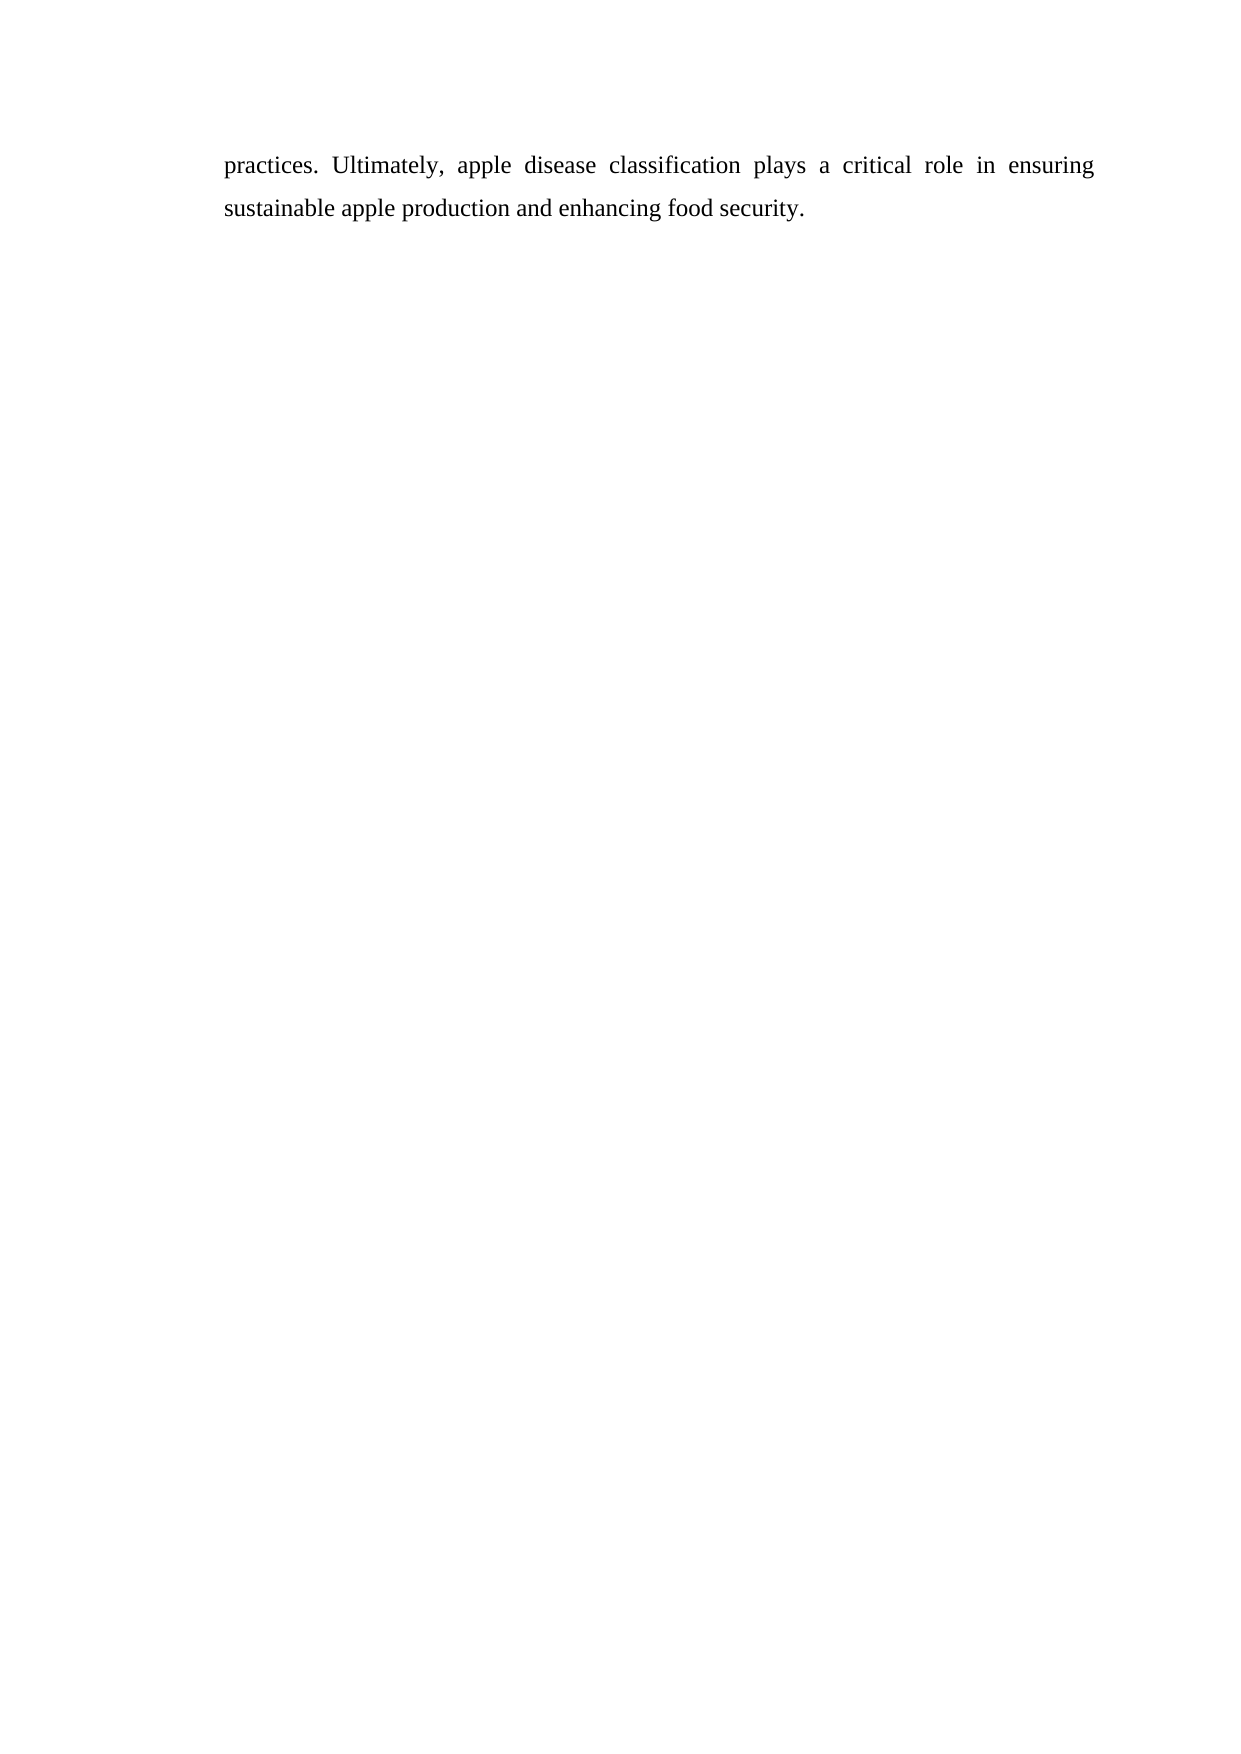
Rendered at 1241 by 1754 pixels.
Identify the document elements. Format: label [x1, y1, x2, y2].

text [224, 150, 1095, 222]
